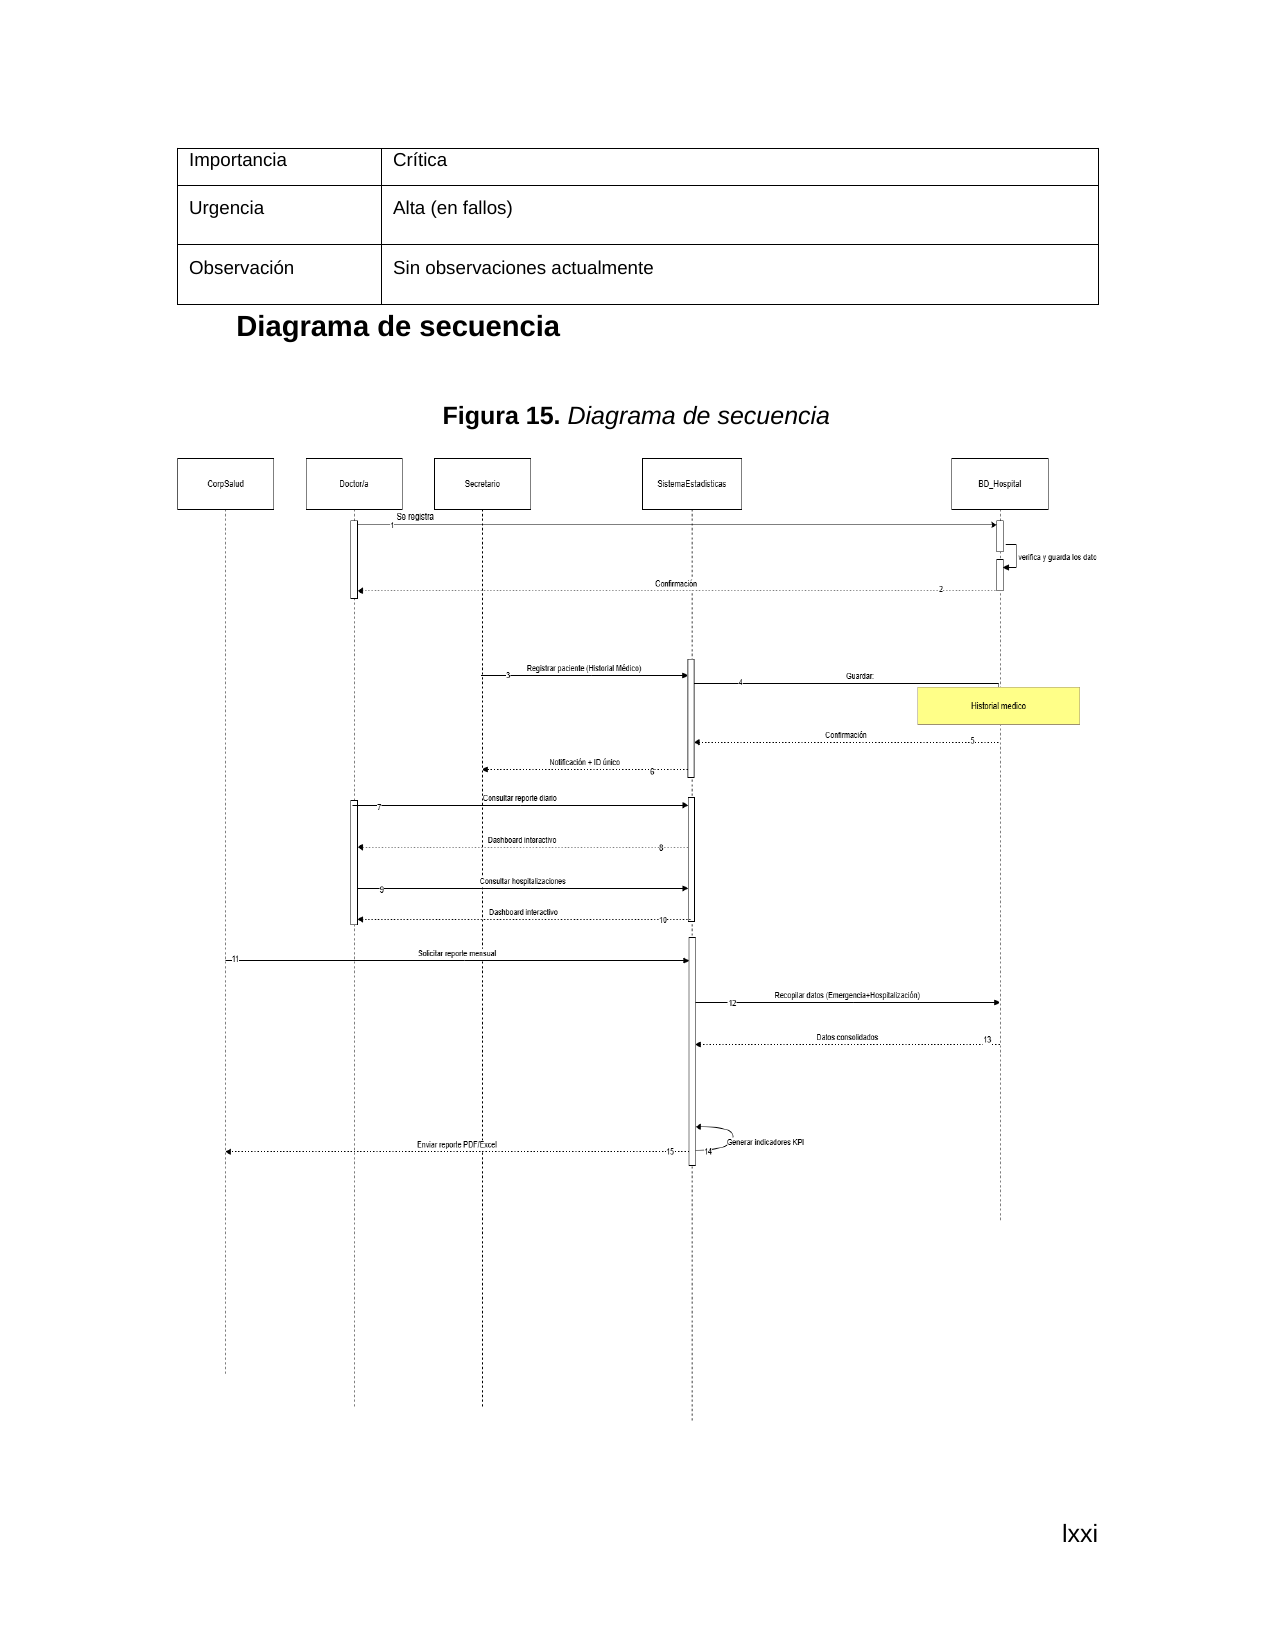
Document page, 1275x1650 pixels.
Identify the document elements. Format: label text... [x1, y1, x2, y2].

text Figura 15. Diagrama de secuencia [177, 401, 1098, 430]
table_cell Importancia [178, 149, 381, 184]
table_cell Urgencia [178, 186, 381, 244]
table_cell Sin observaciones actualmente [382, 245, 1098, 304]
table_cell Crítica [382, 149, 1098, 184]
picture [177, 458, 1097, 1422]
table_cell Observación [178, 245, 381, 304]
table_cell Alta (en fallos) [382, 186, 1098, 244]
subtitle Diagrama de secuencia [236, 309, 1098, 343]
